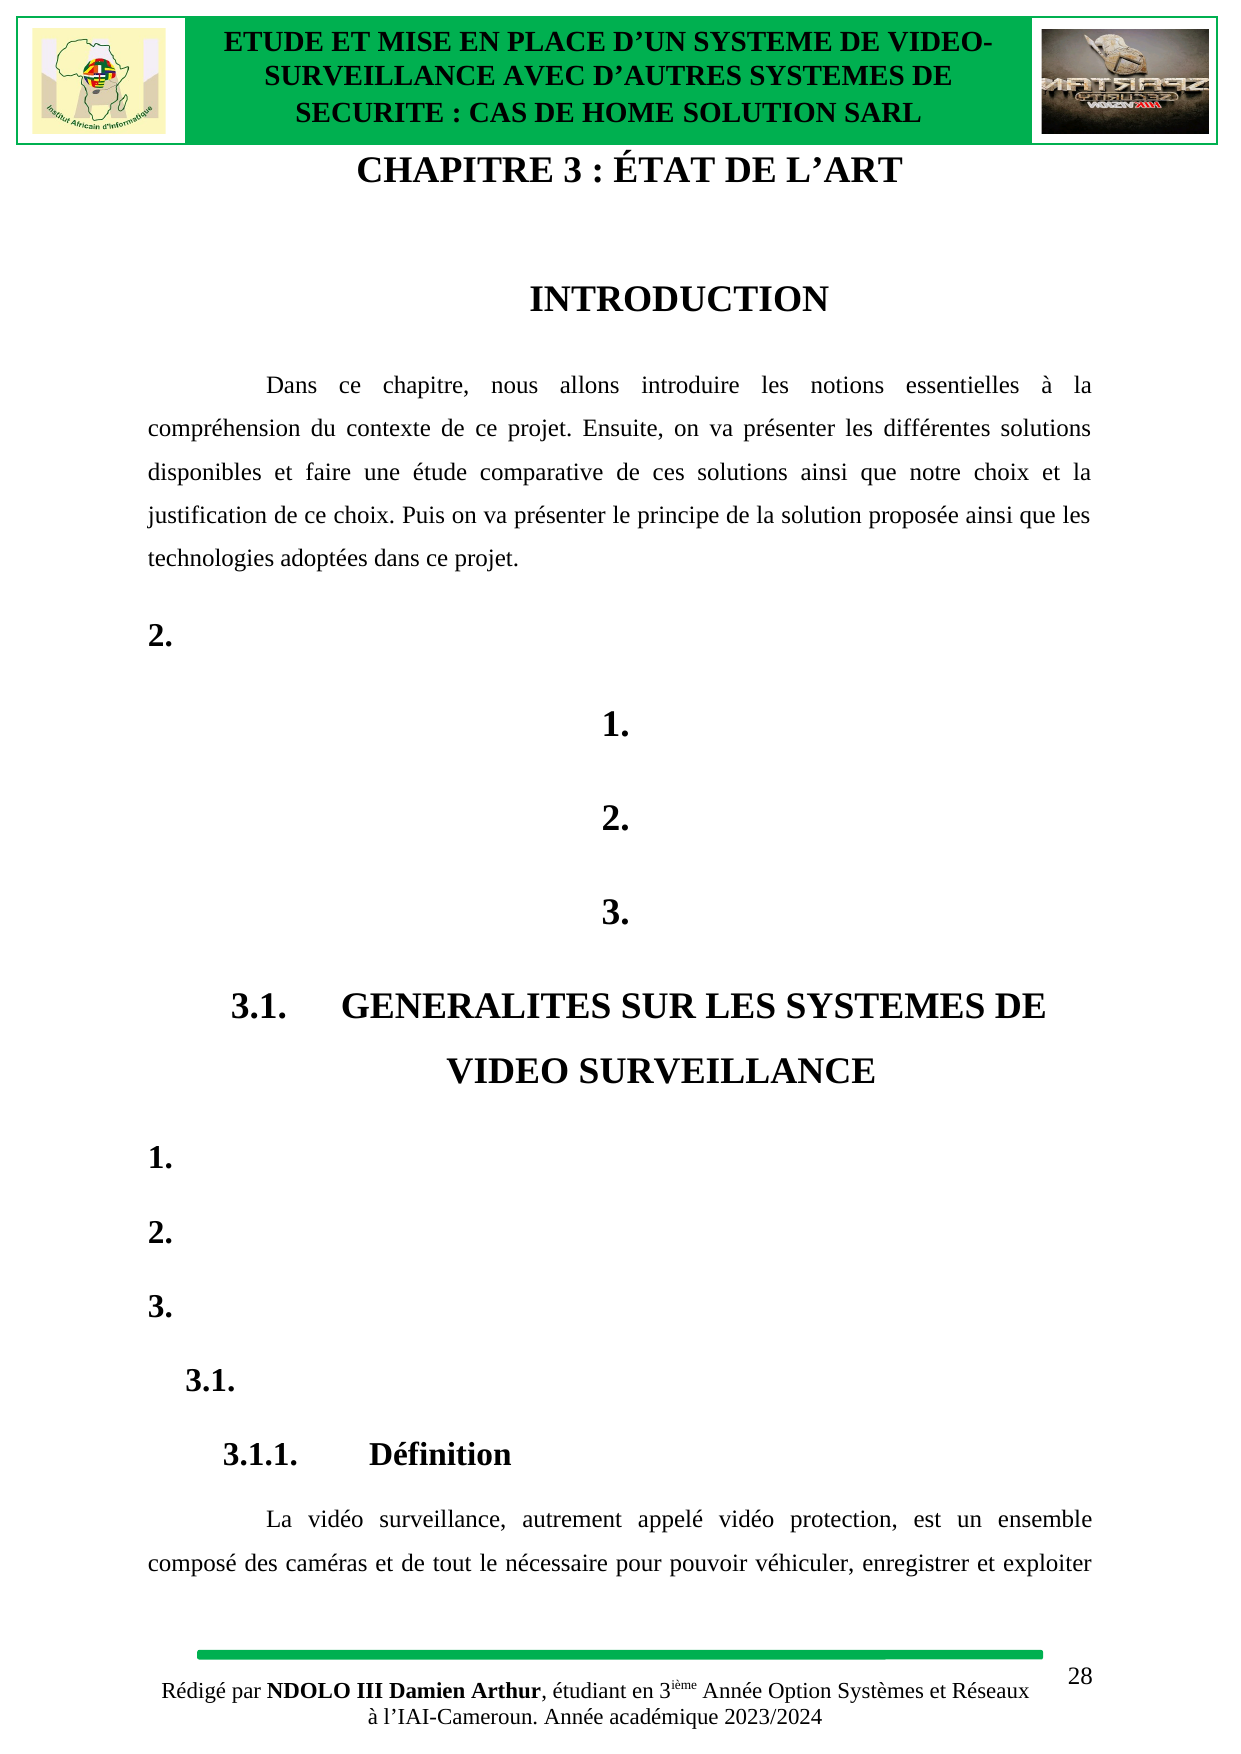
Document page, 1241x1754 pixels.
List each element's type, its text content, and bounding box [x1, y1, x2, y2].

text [148, 1504, 1093, 1576]
subtitle GENERALITES SUR LES SYSTEMES DE VIDEO SURVEILLANCE [185, 983, 1093, 1091]
subtitle INTRODUCTION [148, 277, 1093, 320]
subtitle Définition [223, 1434, 1093, 1473]
picture [32, 28, 166, 134]
text Dans ce chapitre, nous allons introduire les notions essentielles à la compréhension du contexte de ce projet. Ensuite, on va présenter les différentes solutions disponibles et faire une étude comparative de ces solutions ainsi que notre choix et la justification de ce choix. Puis on va présenter le principe de la solution proposée ainsi que les technologies adoptées dans ce projet. [148, 370, 1093, 572]
subtitle CHAPITRE 3 : ÉTAT DE L’ART [165, 148, 1094, 191]
picture [1041, 29, 1209, 134]
